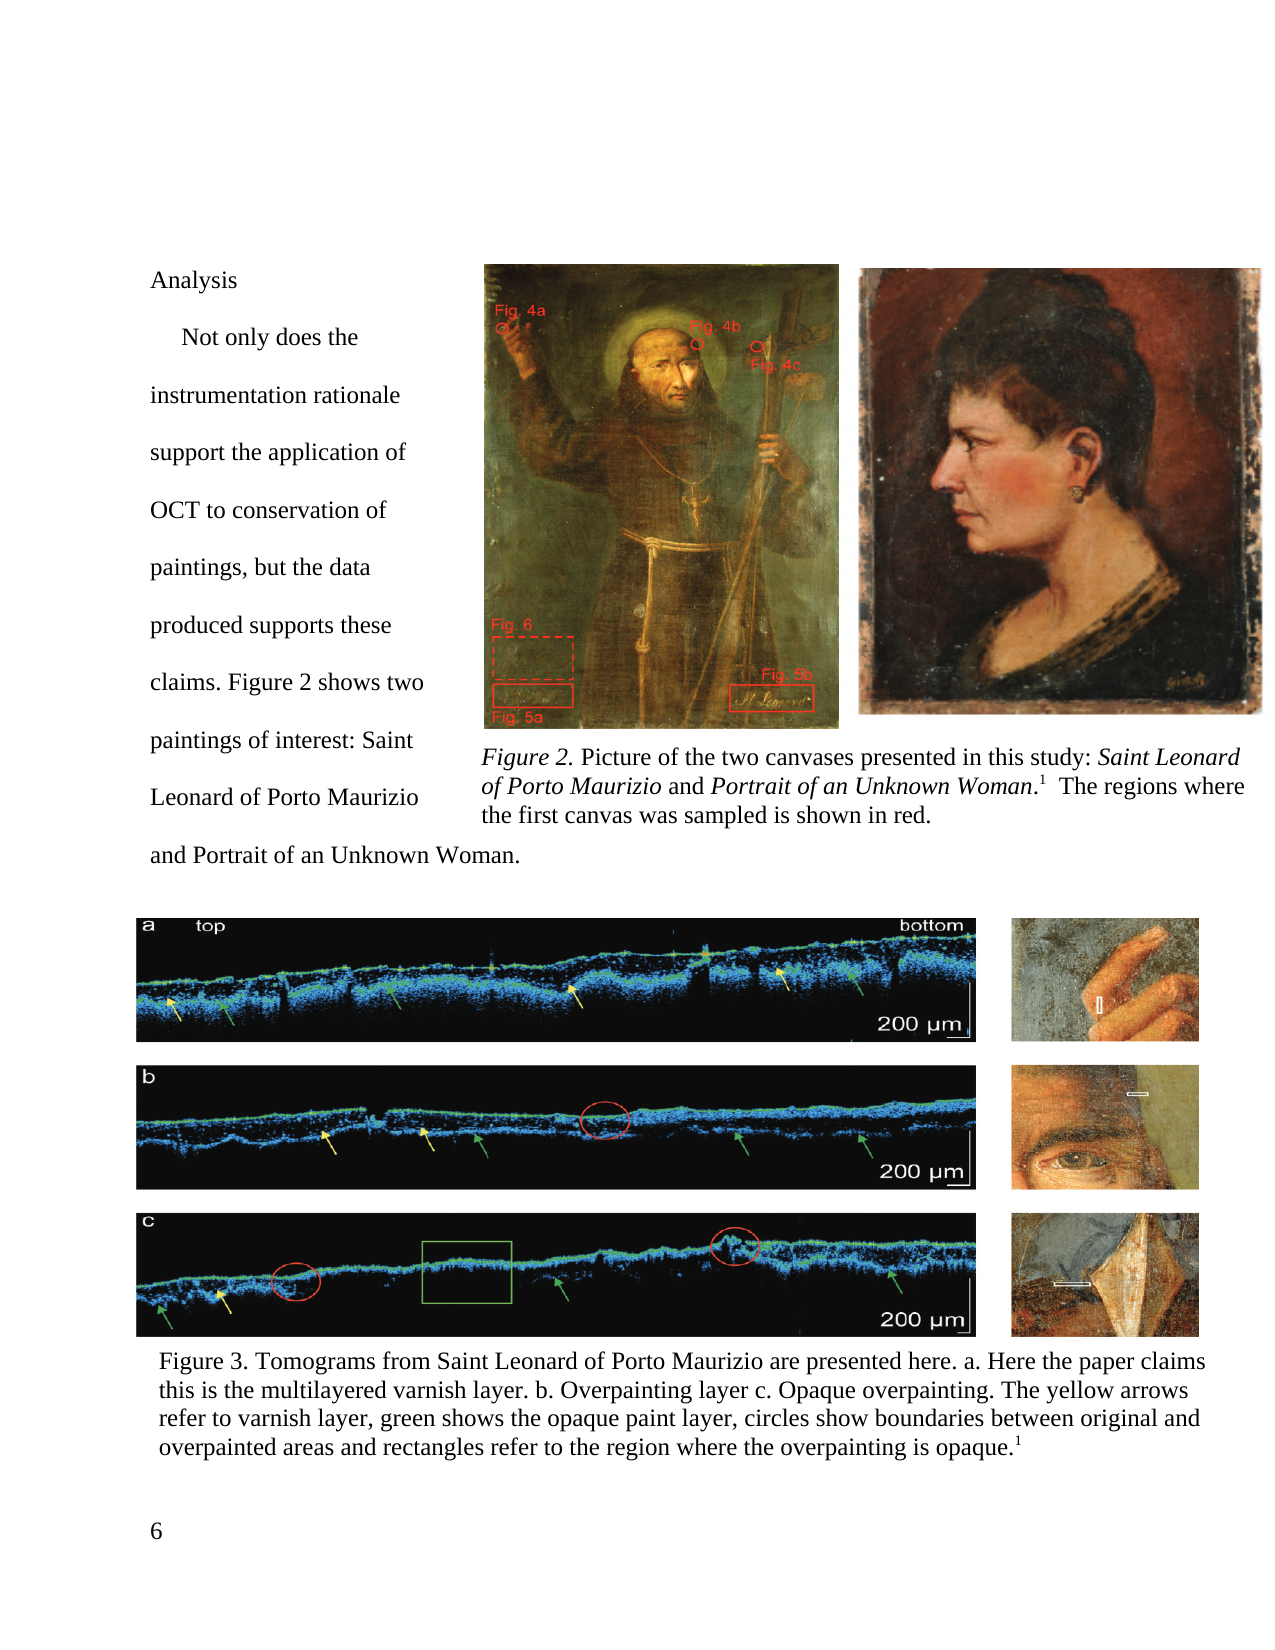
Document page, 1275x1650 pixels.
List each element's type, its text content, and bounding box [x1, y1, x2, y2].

text Not only does the instrumentation rationale support the application of OCT to conservation of paintings, but the data produced supports these claims. Figure 2 shows two paintings of interest: Saint Leonard of Porto Maurizio and Portrait of an Unknown Woman. [150, 322, 1125, 869]
picture [128, 912, 1206, 1339]
picture [484, 264, 1275, 729]
text Analysis [150, 265, 484, 294]
